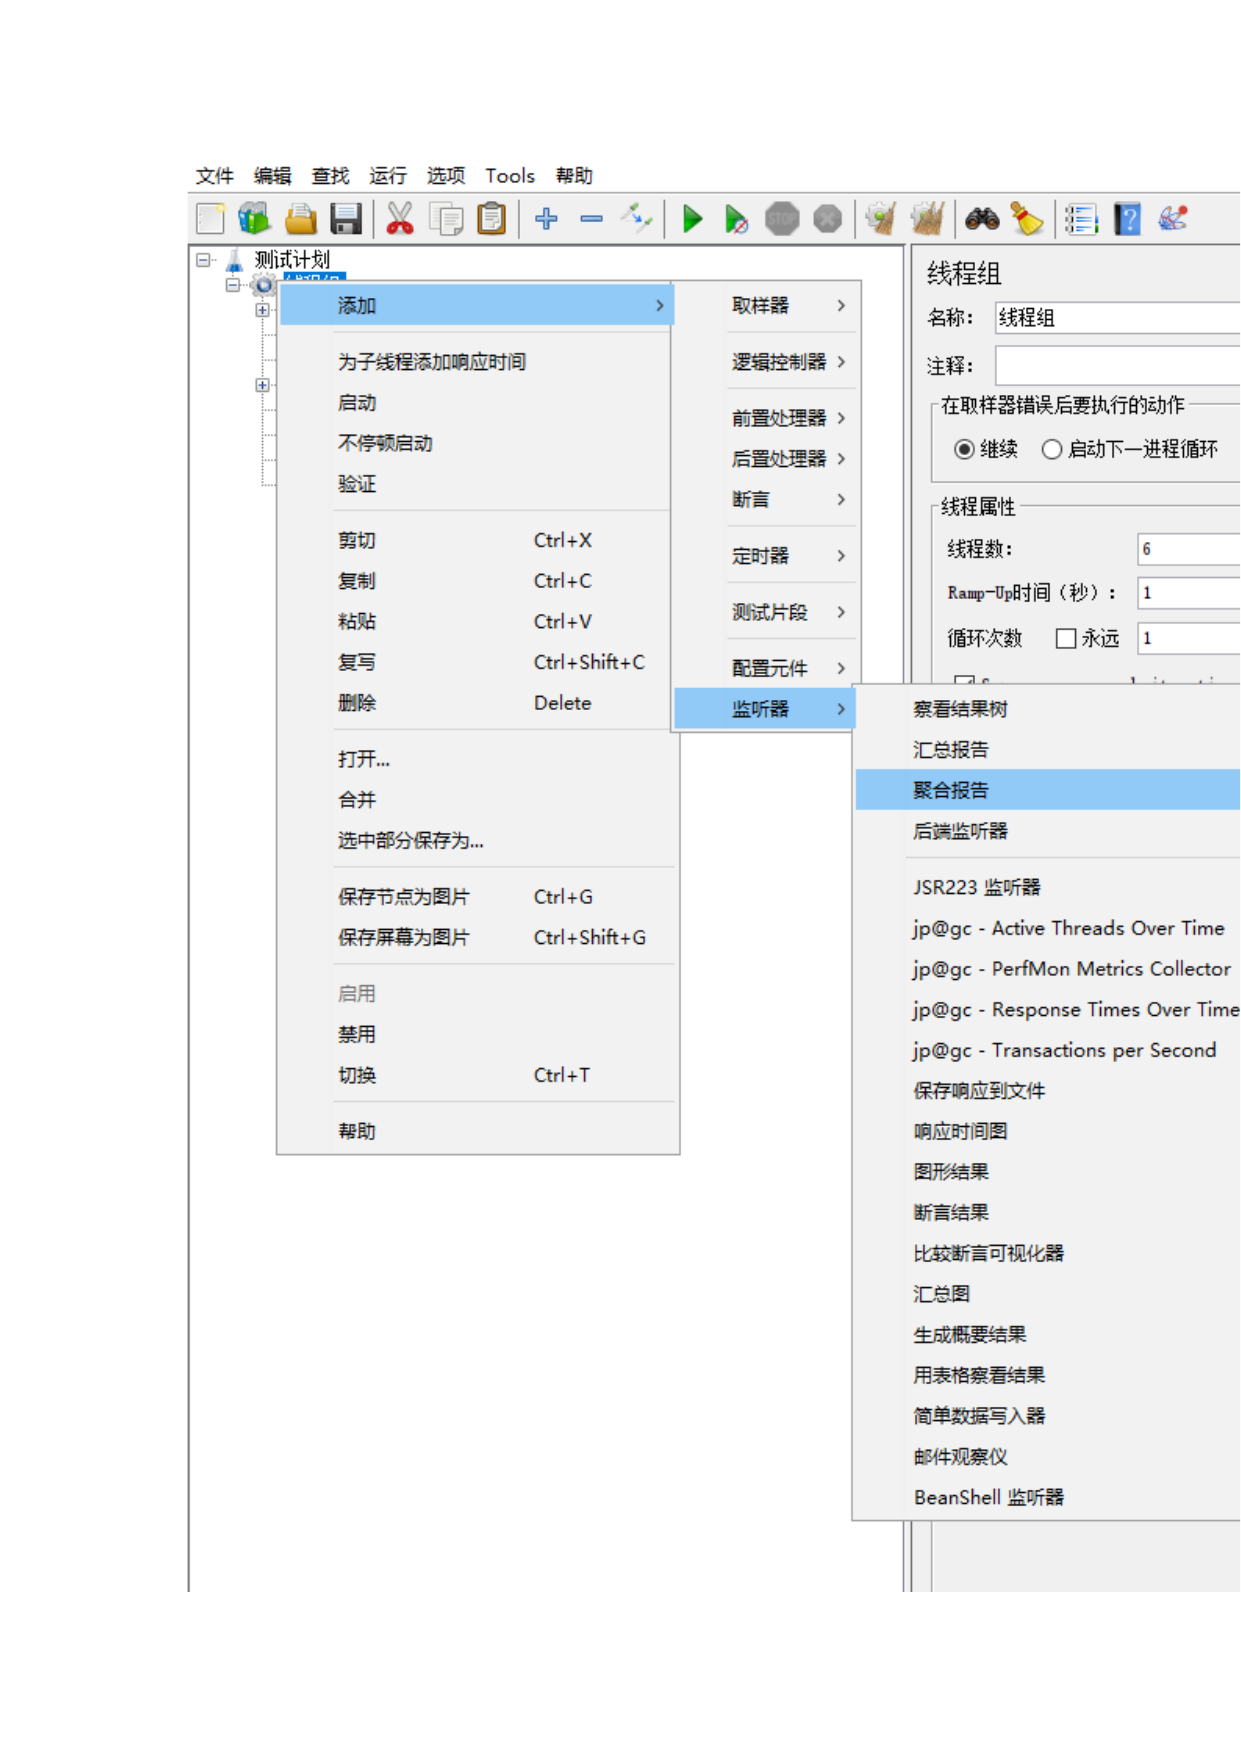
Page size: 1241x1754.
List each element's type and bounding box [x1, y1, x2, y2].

picture [187, 162, 1241, 1592]
